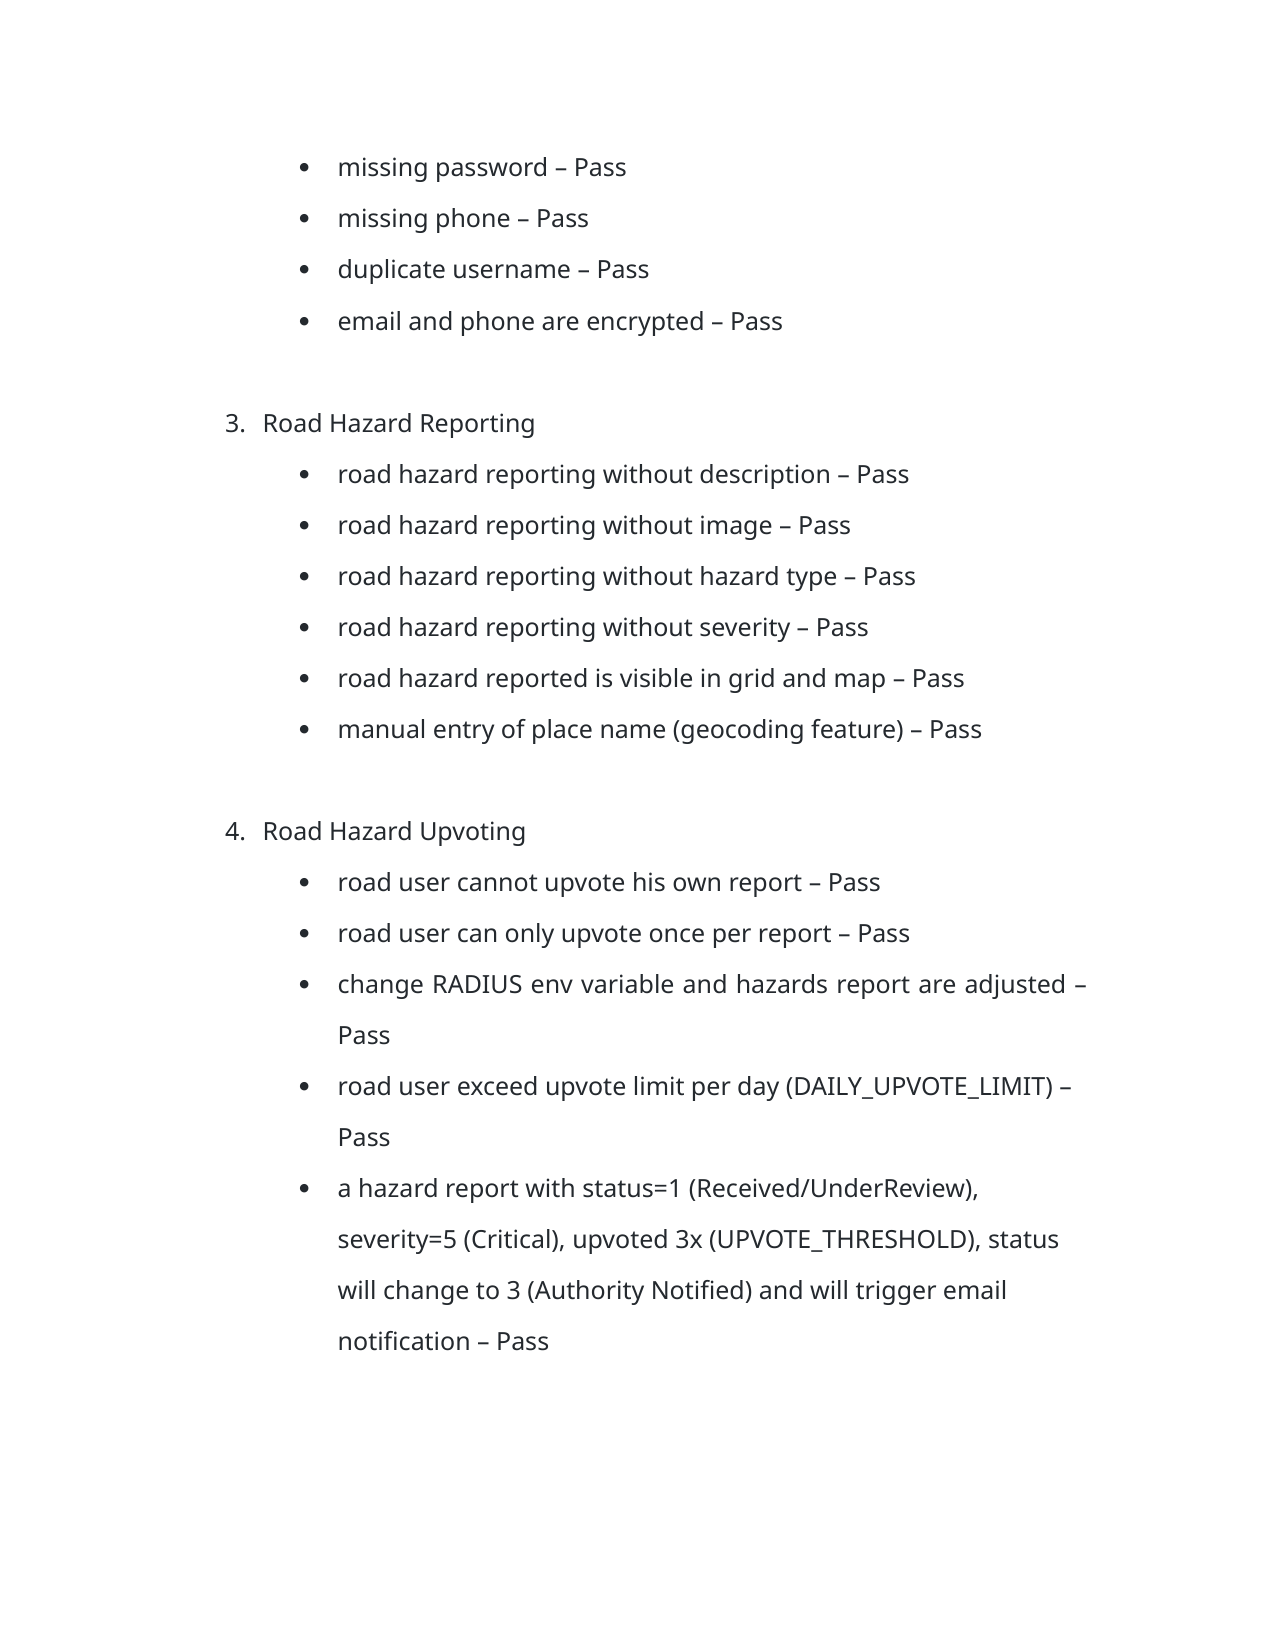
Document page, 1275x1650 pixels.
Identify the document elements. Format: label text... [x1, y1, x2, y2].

list email and phone are encrypted – Pass [300, 303, 1087, 337]
list road user cannot upvote his own report – Pass [300, 864, 1087, 899]
list road user exceed upvote limit per day (DAILY_UPVOTE_LIMIT) – Pass [300, 1069, 1087, 1154]
list road hazard reported is visible in grid and map – Pass [300, 660, 1087, 694]
list missing password – Pass [300, 150, 1087, 184]
list road hazard reporting without description – Pass [300, 456, 1087, 490]
list road user can only upvote once per report – Pass [300, 916, 1087, 950]
list road hazard reporting without hazard type – Pass [300, 558, 1087, 592]
list a hazard report with status=1 (Received/UnderReview), severity=5 (Critical), upvoted 3x (UPVOTE_THRESHOLD), status will change to 3 (Authority Notified) and will trigger email notification – Pass [300, 1171, 1087, 1358]
list duplicate username – Pass [300, 252, 1087, 286]
list Road Hazard Reporting [225, 405, 1087, 439]
list road hazard reporting without image – Pass [300, 507, 1087, 541]
list change RADIUS env variable and hazards report are adjusted – Pass [300, 967, 1087, 1052]
list manual entry of place name (geocoding feature) – Pass [300, 711, 1087, 746]
list road hazard reporting without severity – Pass [300, 609, 1087, 643]
list Road Hazard Upvoting [225, 813, 1087, 848]
list missing phone – Pass [300, 201, 1087, 235]
